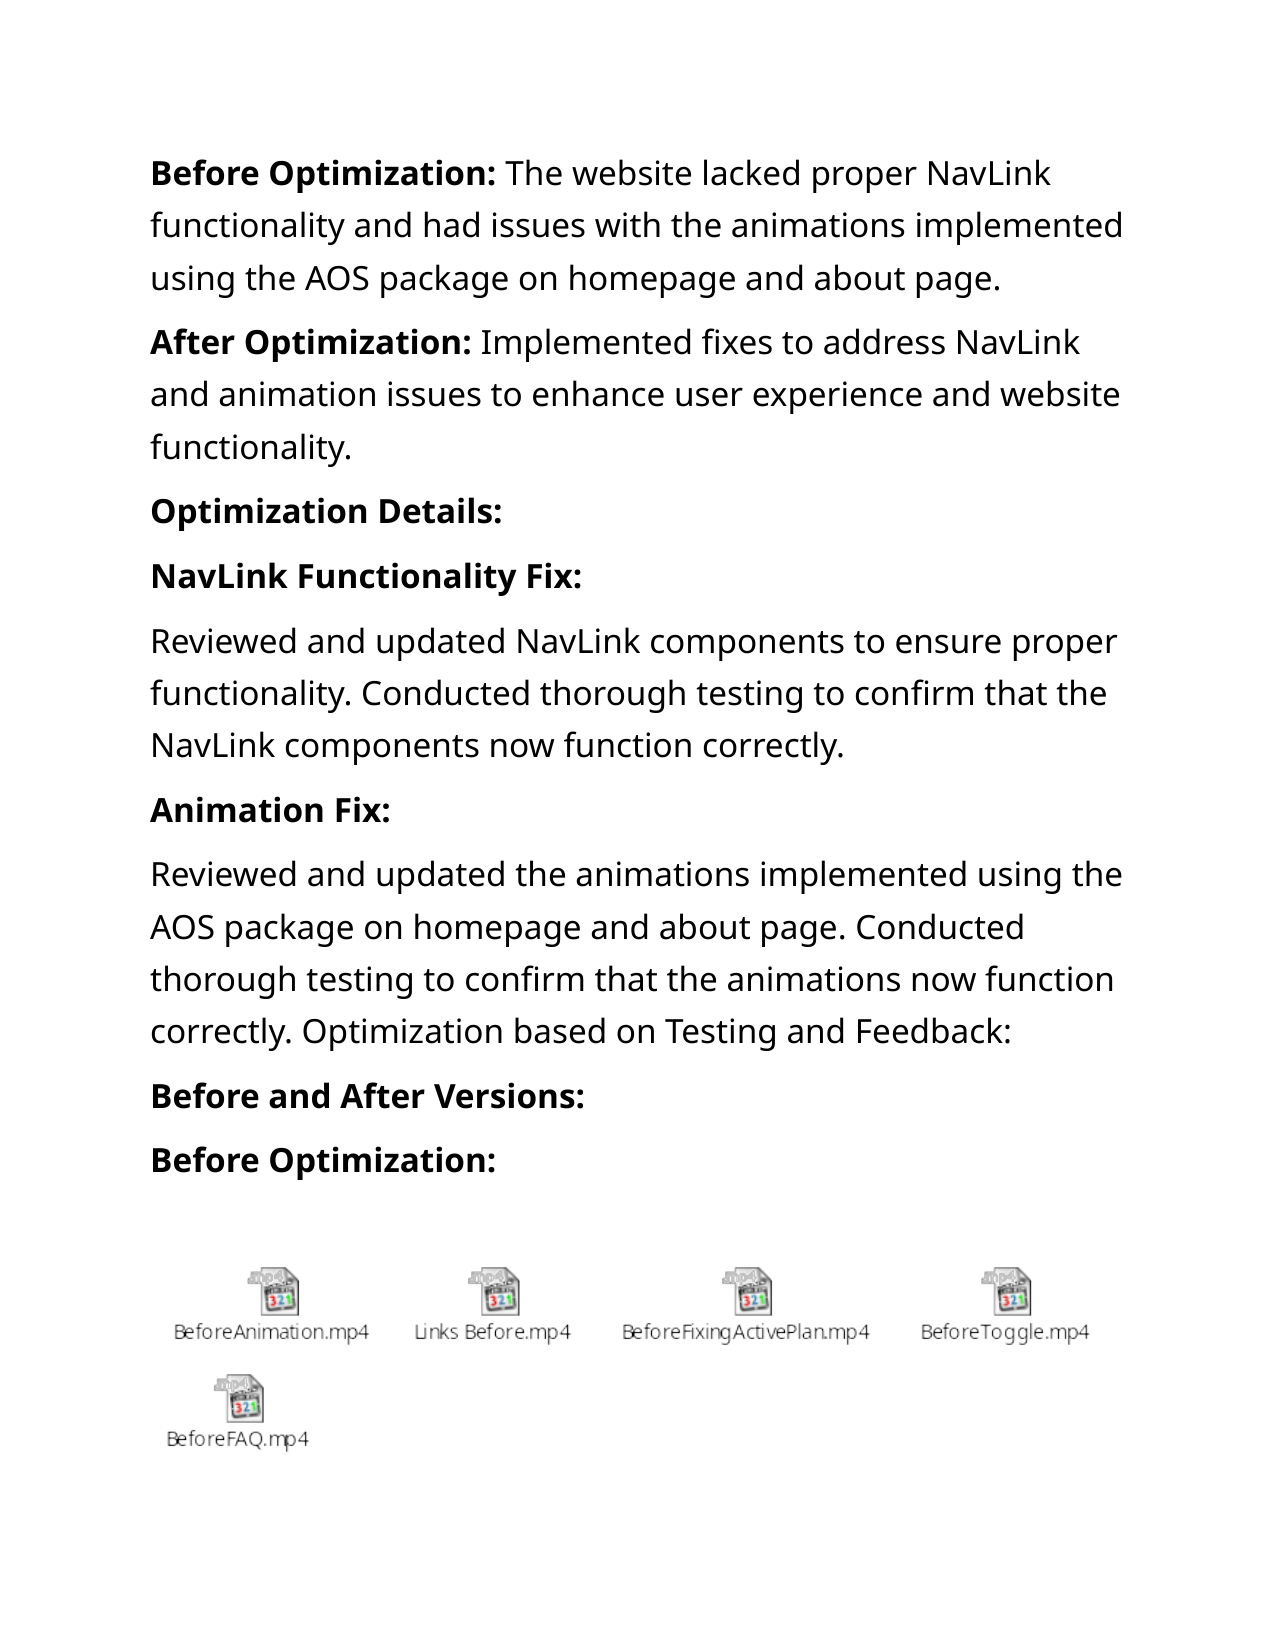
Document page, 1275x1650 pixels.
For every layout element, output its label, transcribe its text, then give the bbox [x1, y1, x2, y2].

text Optimization Details: [150, 488, 1125, 533]
text Before and After Versions: [150, 1072, 1125, 1118]
text Before Optimization: [150, 1137, 1125, 1183]
text After Optimization: Implemented fixes to address NavLink and animation issues to enhance user experience and website functionality. [150, 319, 1125, 469]
text Animation Fix: [150, 787, 1125, 832]
text NavLink Functionality Fix: [150, 553, 1125, 598]
text Before Optimization: The website lacked proper NavLink functionality and had issues with the animations implemented using the AOS package on homepage and about page. [150, 150, 1125, 300]
text Reviewed and updated NavLink components to ensure proper functionality. Conducted thorough testing to confirm that the NavLink components now function correctly. [150, 617, 1125, 767]
text Reviewed and updated the animations implemented using the AOS package on homepage and about page. Conducted thorough testing to confirm that the animations now function correctly. Optimization based on Testing and Feedback: [150, 851, 1125, 1053]
